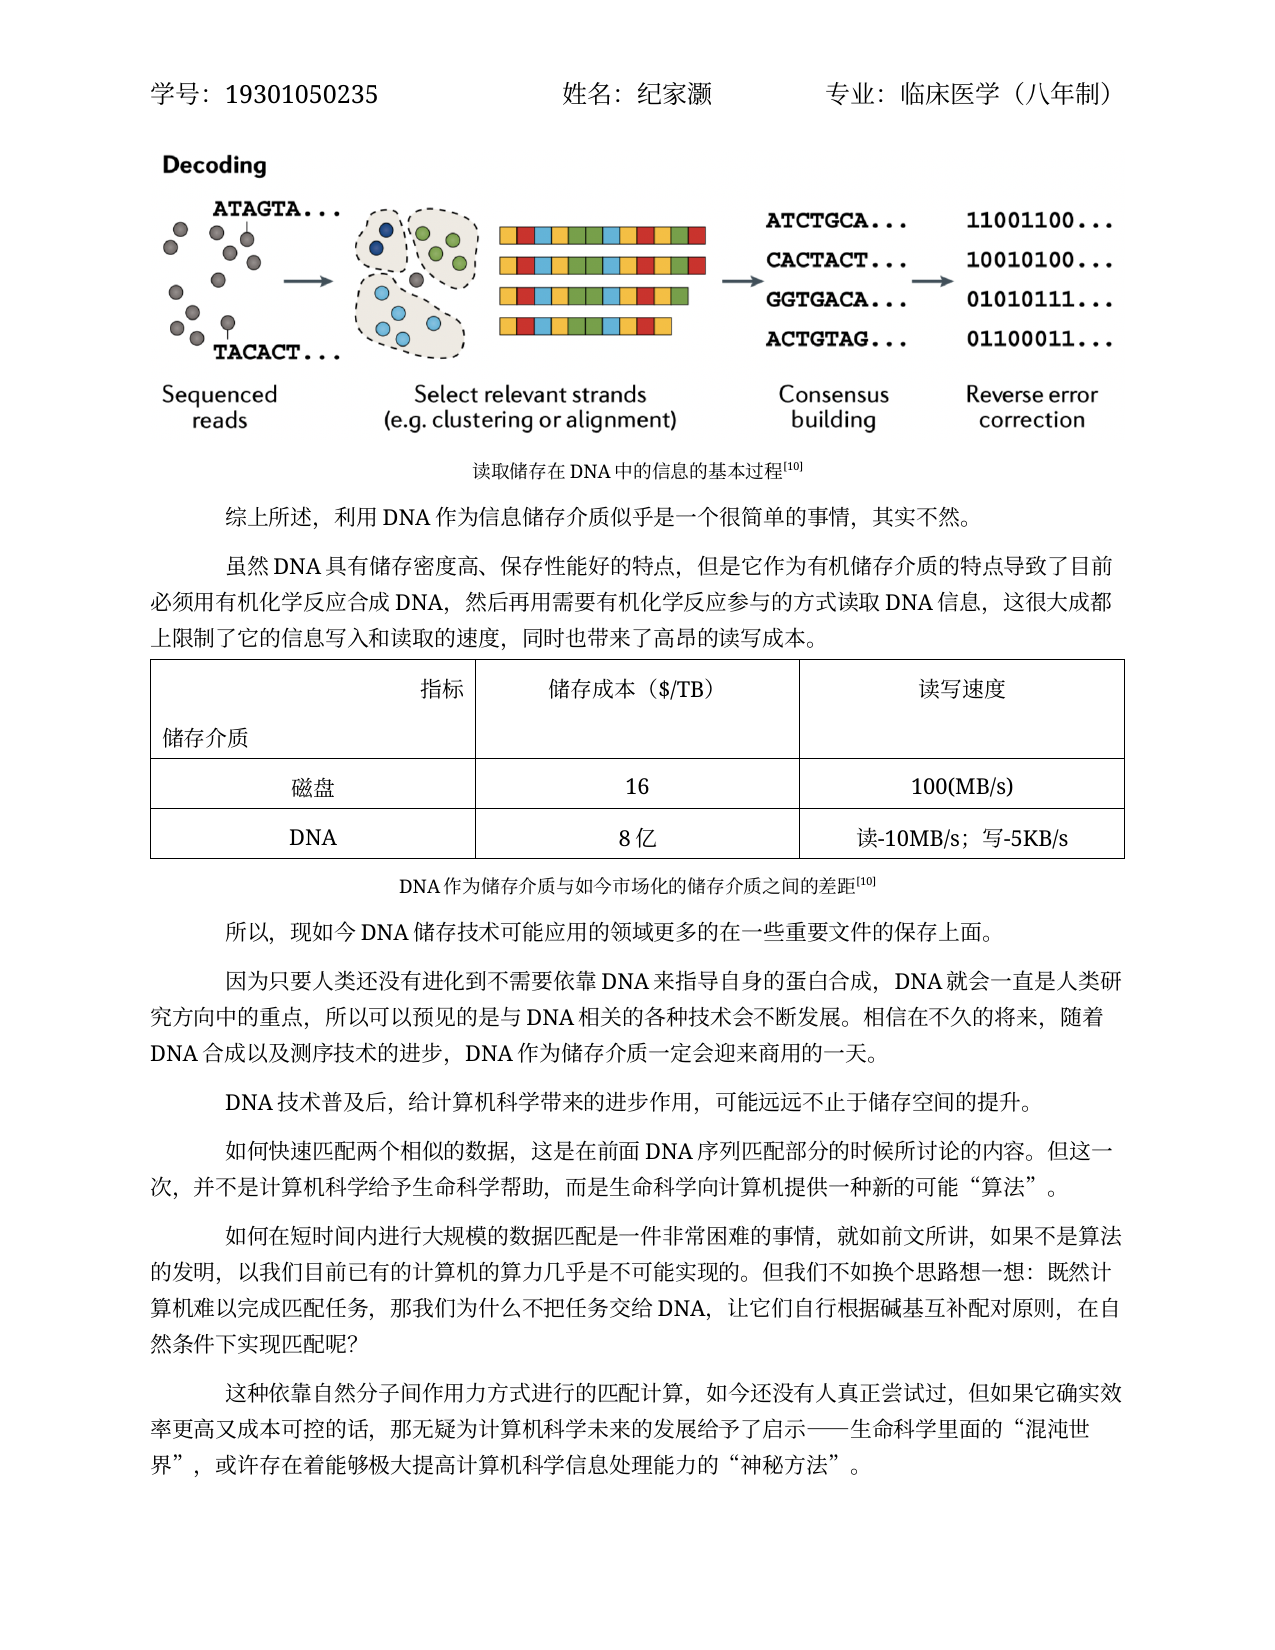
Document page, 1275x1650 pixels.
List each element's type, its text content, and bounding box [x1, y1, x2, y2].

text DNA作为储存介质与如今市场化的储存介质之间的差距[10] [150, 872, 1125, 899]
text 这种依靠自然分子间作用力方式进行的匹配计算，如今还没有人真正尝试过，但如果它确实效率更高又成本可控的话，那无疑为计算机科学未来的发展给予了启示——生命科学里面的“混沌世界”，或许存在着能够极大提高计算机科学信息处理能力的“神秘方法”。 [150, 1376, 1125, 1480]
text 如何快速匹配两个相似的数据，这是在前面DNA序列匹配部分的时候所讨论的内容。但这一次，并不是计算机科学给予生命科学帮助，而是生命科学向计算机提供一种新的可能“算法”。 [150, 1134, 1125, 1202]
table_header 读写速度 [800, 660, 1124, 758]
text 读取储存在DNA中的信息的基本过程[10] [150, 457, 1125, 484]
table_cell 16 [476, 759, 799, 808]
text 虽然DNA具有储存密度高、保存性能好的特点，但是它作为有机储存介质的特点导致了目前必须用有机化学反应合成DNA，然后再用需要有机化学反应参与的方式读取DNA信息，这很大成都上限制了它的信息写入和读取的速度，同时也带来了高昂的读写成本。 [150, 549, 1125, 653]
text 所以，现如今DNA储存技术可能应用的领域更多的在一些重要文件的保存上面。 [150, 915, 1125, 947]
picture [150, 150, 1125, 440]
table_cell DNA [151, 809, 475, 858]
table_header 指标 储存介质 [151, 660, 475, 758]
table_cell 100(MB/s) [800, 759, 1124, 808]
table_cell 读-10MB/s；写-5KB/s [800, 809, 1124, 858]
text 综上所述，利用DNA作为信息储存介质似乎是一个很简单的事情，其实不然。 [150, 500, 1125, 532]
table_cell 磁盘 [151, 759, 475, 808]
text 如何在短时间内进行大规模的数据匹配是一件非常困难的事情，就如前文所讲，如果不是算法的发明，以我们目前已有的计算机的算力几乎是不可能实现的。但我们不如换个思路想一想：既然计算机难以完成匹配任务，那我们为什么不把任务交给DNA，让它们自行根据碱基互补配对原则，在自然条件下实现匹配呢？ [150, 1219, 1125, 1359]
table_header 储存成本（$/TB） [476, 660, 799, 758]
text DNA技术普及后，给计算机科学带来的进步作用，可能远远不止于储存空间的提升。 [150, 1085, 1125, 1117]
table_cell 8亿 [476, 809, 799, 858]
text 因为只要人类还没有进化到不需要依靠DNA来指导自身的蛋白合成，DNA就会一直是人类研究方向中的重点，所以可以预见的是与DNA相关的各种技术会不断发展。相信在不久的将来，随着DNA合成以及测序技术的进步，DNA作为储存介质一定会迎来商用的一天。 [150, 964, 1125, 1068]
